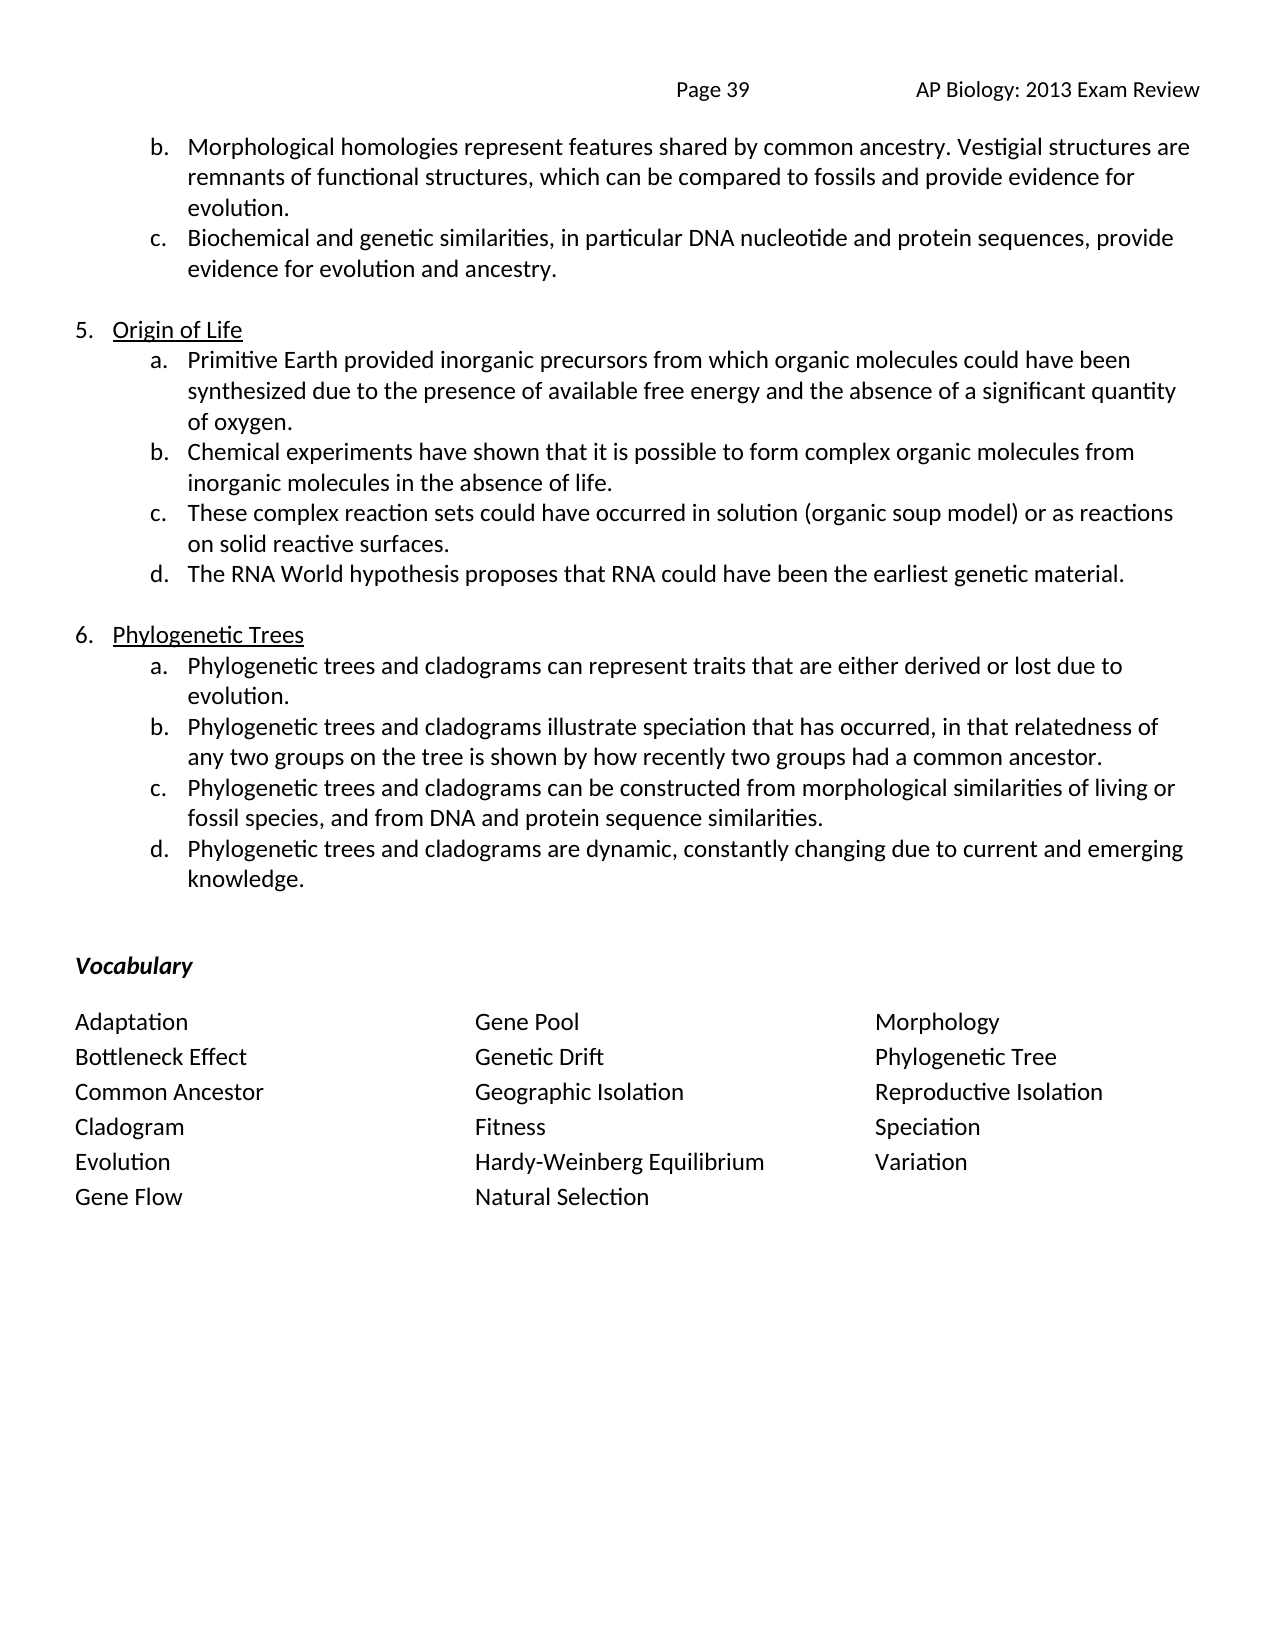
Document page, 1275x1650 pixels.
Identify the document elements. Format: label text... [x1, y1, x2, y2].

list These complex reaction sets could have occurred in solution (organic soup model) or as reactions on solid reactive surfaces. [150, 497, 1200, 558]
text Fitness [475, 1111, 800, 1141]
text Variation [875, 1146, 1200, 1176]
list Origin of Life [75, 314, 1200, 345]
list Morphological homologies represent features shared by common ancestry. Vestigial structures are remnants of functional structures, which can be compared to fossils and provide evidence for evolution. [150, 131, 1200, 223]
text Gene Pool [475, 1006, 800, 1036]
text Geographic Isolation [475, 1076, 800, 1106]
list Primitive Earth provided inorganic precursors from which organic molecules could have been synthesized due to the presence of available free energy and the absence of a significant quantity of oxygen. [150, 345, 1200, 436]
list Phylogenetic trees and cladograms illustrate speciation that has occurred, in that relatedness of any two groups on the tree is shown by how recently two groups had a common ancestor. [150, 711, 1200, 772]
text Hardy-Weinberg Equilibrium [475, 1146, 800, 1176]
text Bottleneck Effect [75, 1041, 400, 1071]
text Genetic Drift [475, 1041, 800, 1071]
text Reproductive Isolation [875, 1076, 1200, 1106]
list Phylogenetic trees and cladograms can be constructed from morphological similarities of living or fossil species, and from DNA and protein sequence similarities. [150, 772, 1200, 833]
text Common Ancestor [75, 1076, 400, 1106]
text Vocabulary [75, 950, 1200, 980]
list Chemical experiments have shown that it is possible to form complex organic molecules from inorganic molecules in the absence of life. [150, 436, 1200, 497]
list The RNA World hypothesis proposes that RNA could have been the earliest genetic material. [150, 558, 1200, 589]
text Phylogenetic Tree [875, 1041, 1200, 1071]
text Gene Flow [75, 1181, 400, 1211]
list Biochemical and genetic similarities, in particular DNA nucleotide and protein sequences, provide evidence for evolution and ancestry. [150, 223, 1200, 284]
list Phylogenetic trees and cladograms can represent traits that are either derived or lost due to evolution. [150, 650, 1200, 711]
text Morphology [875, 1006, 1200, 1036]
list Phylogenetic Trees [75, 619, 1200, 650]
text Speciation [875, 1111, 1200, 1141]
text Cladogram [75, 1111, 400, 1141]
list Phylogenetic trees and cladograms are dynamic, constantly changing due to current and emerging knowledge. [150, 833, 1200, 894]
text Evolution [75, 1146, 400, 1176]
text Adaptation [75, 1006, 400, 1036]
text Natural Selection [475, 1181, 800, 1211]
